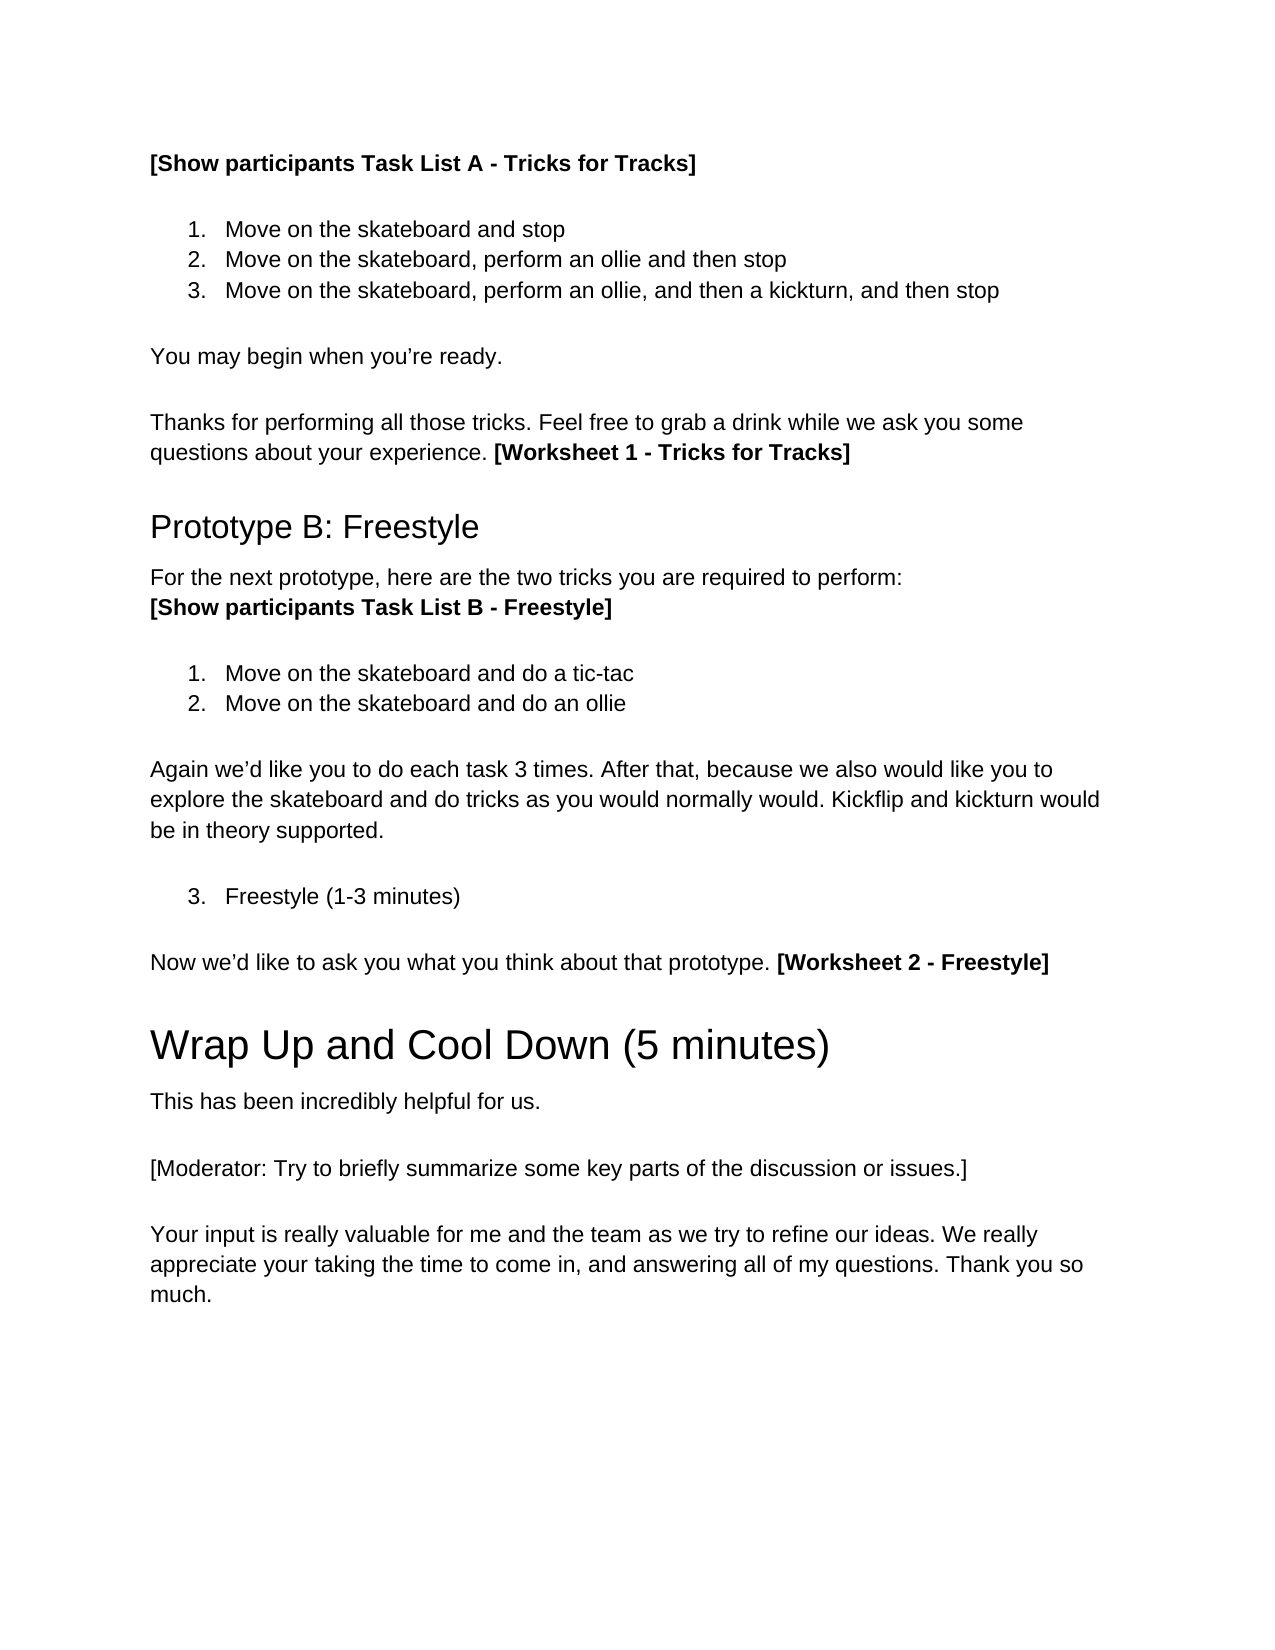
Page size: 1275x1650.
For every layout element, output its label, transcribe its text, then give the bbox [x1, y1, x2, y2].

list Freestyle (1-3 minutes) [187, 883, 1125, 909]
text Your input is really valuable for me and the team as we try to refine our ideas. We really appreciate your taking the time to come in, and answering all of my questions. Thank you so much. [150, 1221, 1125, 1307]
text Again we’d like you to do each task 3 times. After that, because we also would like you to explore the skateboard and do tricks as you would normally would. Kickflip and kickturn would be in theory supported. [150, 756, 1125, 843]
text Now we’d like to ask you what you think about that prototype. [Worksheet 2 - Freestyle] [150, 949, 1125, 975]
subtitle Wrap Up and Cool Down (5 minutes) [150, 1021, 1125, 1069]
list Move on the skateboard and do a tic-tac [187, 660, 1125, 686]
list Move on the skateboard, perform an ollie, and then a kickturn, and then stop [187, 277, 1125, 303]
text For the next prototype, here are the two tricks you are required to perform: [150, 563, 1125, 590]
text Thanks for performing all those tricks. Feel free to grab a drink while we ask you some questions about your experience. [Worksheet 1 - Tricks for Tracks] [150, 409, 1125, 465]
subtitle Prototype B: Freestyle [150, 507, 1125, 545]
text [Moderator: Try to briefly summarize some key parts of the discussion or issues.] [150, 1154, 1125, 1181]
text [Show participants Task List A - Tricks for Tracks] [150, 150, 1125, 176]
list Move on the skateboard and stop [187, 216, 1125, 242]
list Move on the skateboard, perform an ollie and then stop [187, 246, 1125, 273]
text You may begin when you’re ready. [150, 343, 1125, 369]
text [Show participants Task List B - Freestyle] [150, 594, 1125, 620]
text This has been incredibly helpful for us. [150, 1088, 1125, 1115]
list Move on the skateboard and do an ollie [187, 690, 1125, 716]
